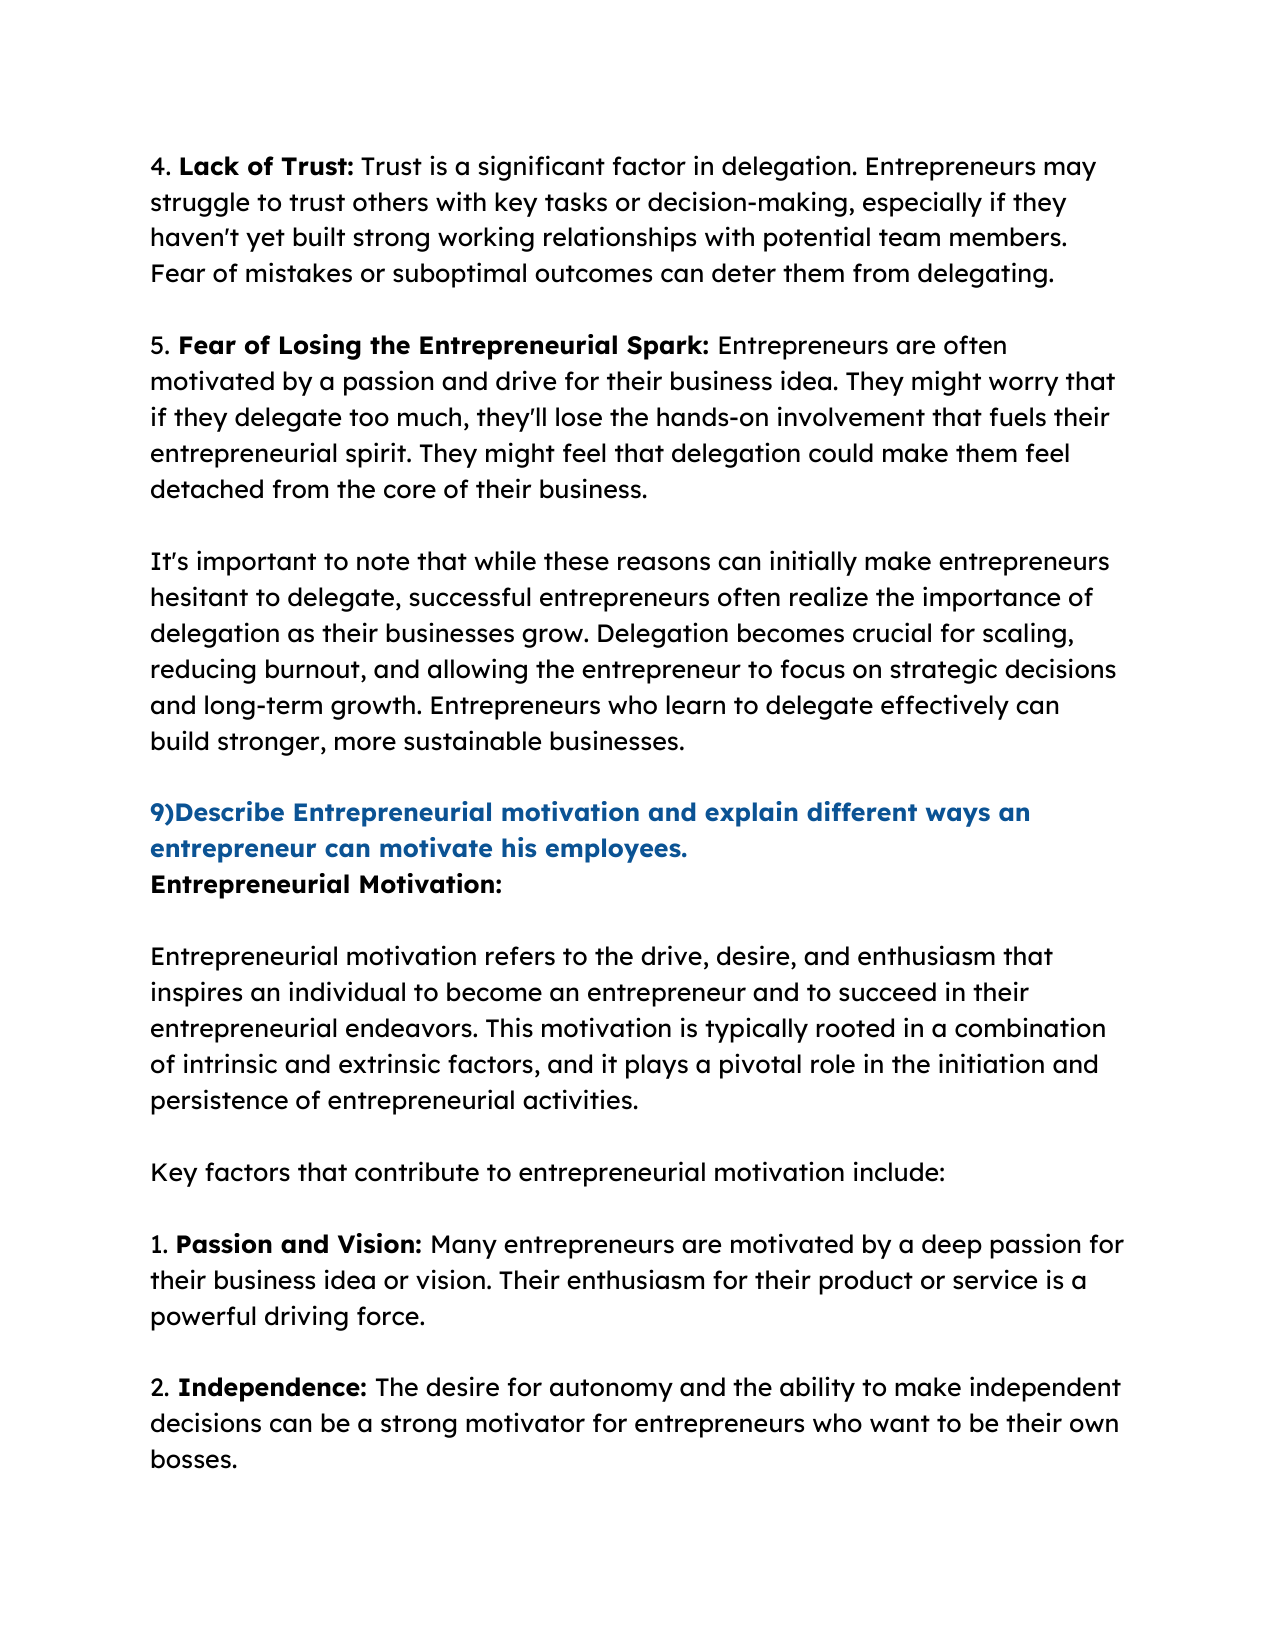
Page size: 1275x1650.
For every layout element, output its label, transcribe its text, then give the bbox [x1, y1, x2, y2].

text Key factors that contribute to entrepreneurial motivation include: [150, 1156, 1125, 1187]
text Entrepreneurial motivation refers to the drive, desire, and enthusiasm that inspires an individual to become an entrepreneur and to succeed in their entrepreneurial endeavors. This motivation is typically rooted in a combination of intrinsic and extrinsic factors, and it plays a pivotal role in the initiation and persistence of entrepreneurial activities. [150, 941, 1125, 1116]
text 9)Describe Entrepreneurial motivation and explain different ways an entrepreneur can motivate his employees. [150, 797, 1125, 864]
text 4. Lack of Trust: Trust is a significant factor in delegation. Entrepreneurs may struggle to trust others with key tasks or decision-making, especially if they haven't yet built strong working relationships with potential team members. Fear of mistakes or suboptimal outcomes can deter them from delegating. [150, 150, 1125, 289]
text Entrepreneurial Motivation: [150, 869, 1125, 900]
text 5. Fear of Losing the Entrepreneurial Spark: Entrepreneurs are often motivated by a passion and drive for their business idea. They might worry that if they delegate too much, they'll lose the hands-on involvement that fuels their entrepreneurial spirit. They might feel that delegation could make them feel detached from the core of their business. [150, 330, 1125, 505]
text 2. Independence: The desire for autonomy and the ability to make independent decisions can be a strong motivator for entrepreneurs who want to be their own bosses. [150, 1372, 1125, 1475]
text It's important to note that while these reasons can initially make entrepreneurs hesitant to delegate, successful entrepreneurs often realize the importance of delegation as their businesses grow. Delegation becomes crucial for scaling, reducing burnout, and allowing the entrepreneur to focus on strategic decisions and long-term growth. Entrepreneurs who learn to delegate effectively can build stronger, more sustainable businesses. [150, 545, 1125, 756]
text 1. Passion and Vision: Many entrepreneurs are motivated by a deep passion for their business idea or vision. Their enthusiasm for their product or service is a powerful driving force. [150, 1228, 1125, 1331]
